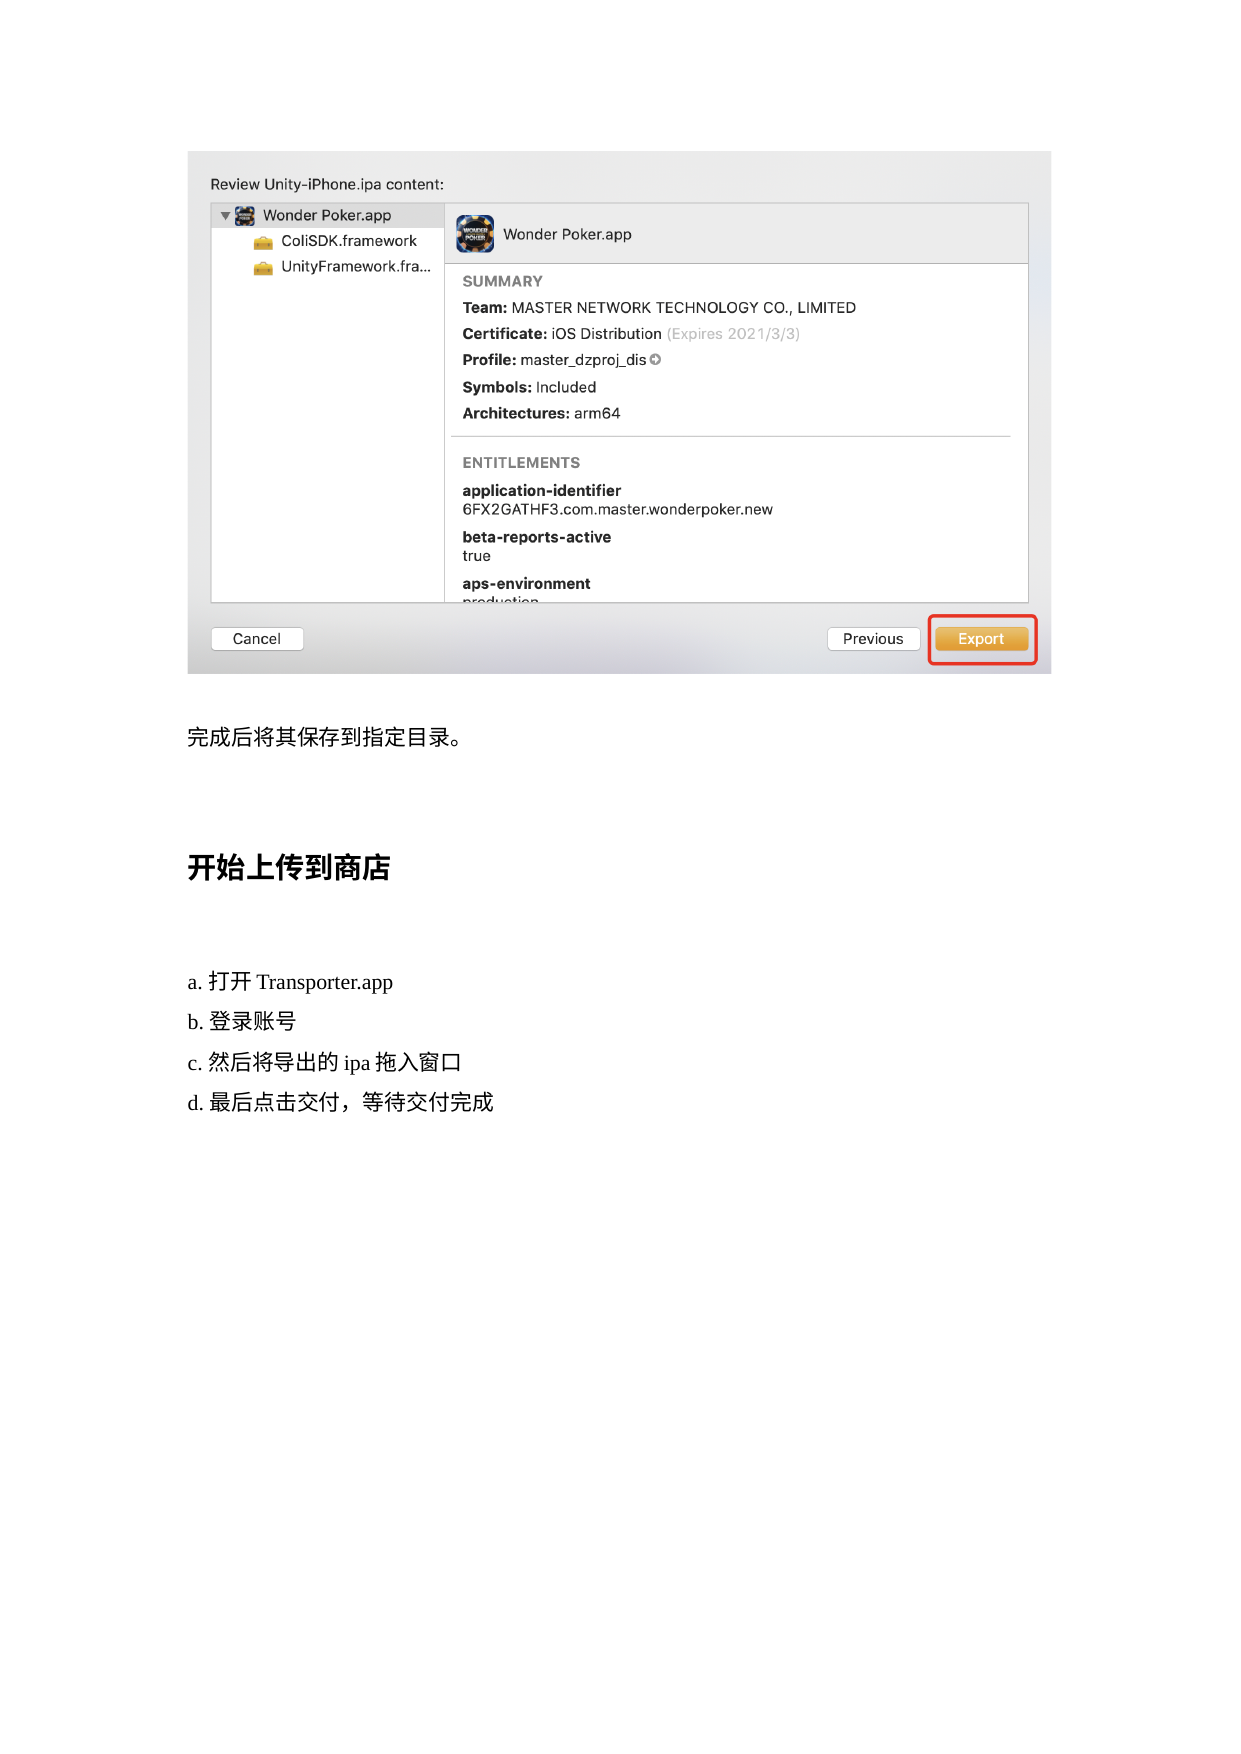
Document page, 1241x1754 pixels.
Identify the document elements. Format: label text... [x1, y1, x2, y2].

text d. 最后点击交付，等待交付完成 [187, 1081, 1053, 1121]
subtitle 开始上传到商店 [187, 826, 1053, 906]
text 完成后将其保存到指定目录。 [187, 716, 1053, 756]
picture [187, 151, 1052, 674]
text a. 打开Transporter.app [187, 959, 1053, 1000]
text b. 登录账号 [187, 1000, 1053, 1040]
text c. 然后将导出的ipa拖入窗口 [187, 1040, 1053, 1081]
